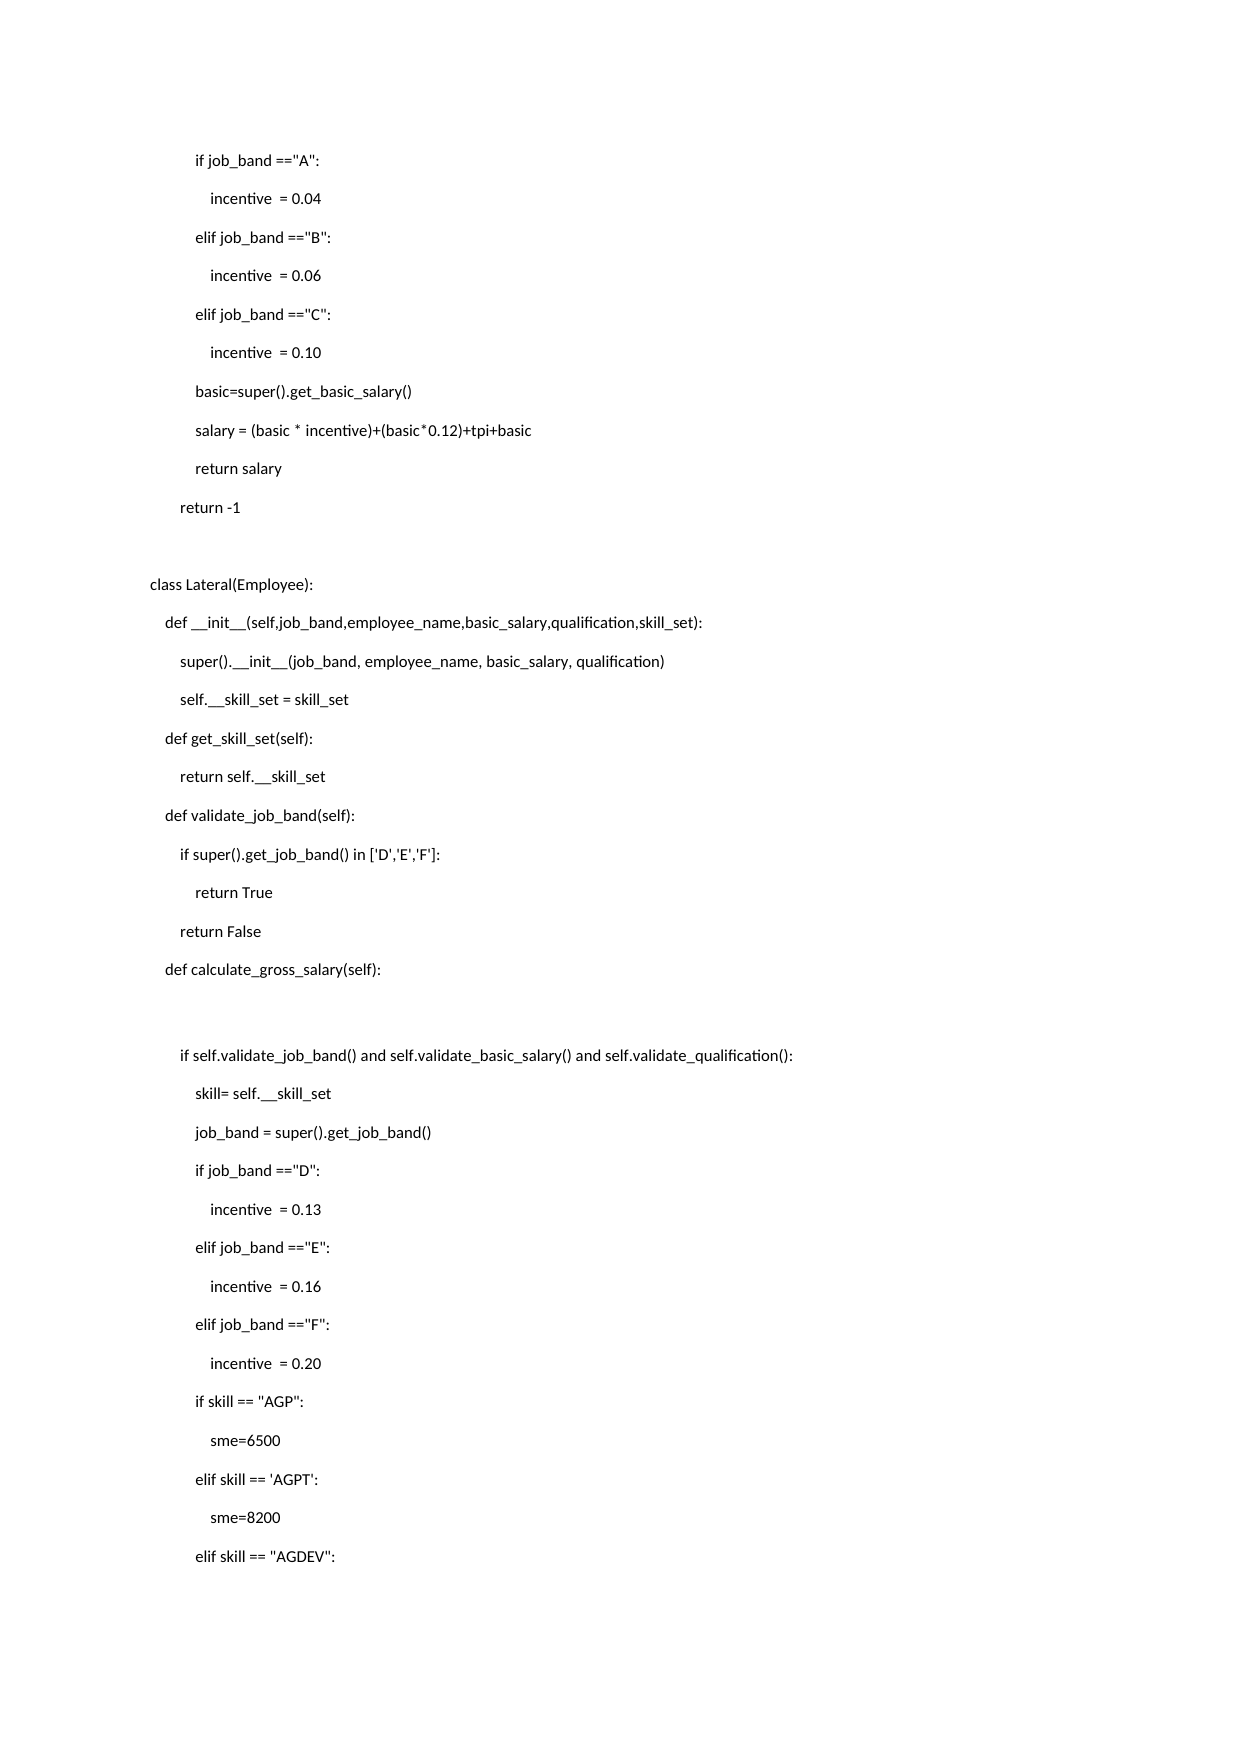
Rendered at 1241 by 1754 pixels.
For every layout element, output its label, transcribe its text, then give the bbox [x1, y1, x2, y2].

text sme=8200 [150, 1507, 1090, 1528]
text incentive = 0.20 [150, 1353, 1090, 1373]
text if super().get_job_band() in ['D','E','F']: [150, 844, 1090, 864]
text if job_band =="D": [150, 1160, 1090, 1181]
text salary = (basic * incentive)+(basic*0.12)+tpi+basic [150, 420, 1090, 440]
text sme=6500 [150, 1430, 1090, 1451]
text class Lateral(Employee): [150, 574, 1090, 594]
text elif job_band =="B": [150, 227, 1090, 247]
text elif skill == 'AGPT': [150, 1469, 1090, 1489]
text incentive = 0.06 [150, 266, 1090, 286]
text job_band = super().get_job_band() [150, 1122, 1090, 1142]
text self.__skill_set = skill_set [150, 689, 1090, 710]
text elif job_band =="E": [150, 1237, 1090, 1258]
text elif job_band =="F": [150, 1314, 1090, 1335]
text elif job_band =="C": [150, 304, 1090, 324]
text def __init__(self,job_band,employee_name,basic_salary,qualification,skill_set): [150, 612, 1090, 633]
text return self.__skill_set [150, 767, 1090, 787]
text elif skill == "AGDEV": [150, 1546, 1090, 1566]
text incentive = 0.16 [150, 1276, 1090, 1296]
text incentive = 0.13 [150, 1199, 1090, 1219]
text super().__init__(job_band, employee_name, basic_salary, qualification) [150, 651, 1090, 671]
text return -1 [150, 497, 1090, 517]
text if skill == "AGP": [150, 1392, 1090, 1412]
text if job_band =="A": [150, 150, 1090, 170]
text skill= self.__skill_set [150, 1083, 1090, 1104]
text return salary [150, 458, 1090, 479]
text def get_skill_set(self): [150, 728, 1090, 748]
text basic=super().get_basic_salary() [150, 381, 1090, 402]
text incentive = 0.10 [150, 343, 1090, 363]
text return True [150, 882, 1090, 903]
text def validate_job_band(self): [150, 805, 1090, 826]
text return False [150, 921, 1090, 941]
text incentive = 0.04 [150, 188, 1090, 209]
text if self.validate_job_band() and self.validate_basic_salary() and self.validate_qualification(): [150, 1045, 1090, 1065]
text def calculate_gross_salary(self): [150, 959, 1090, 980]
